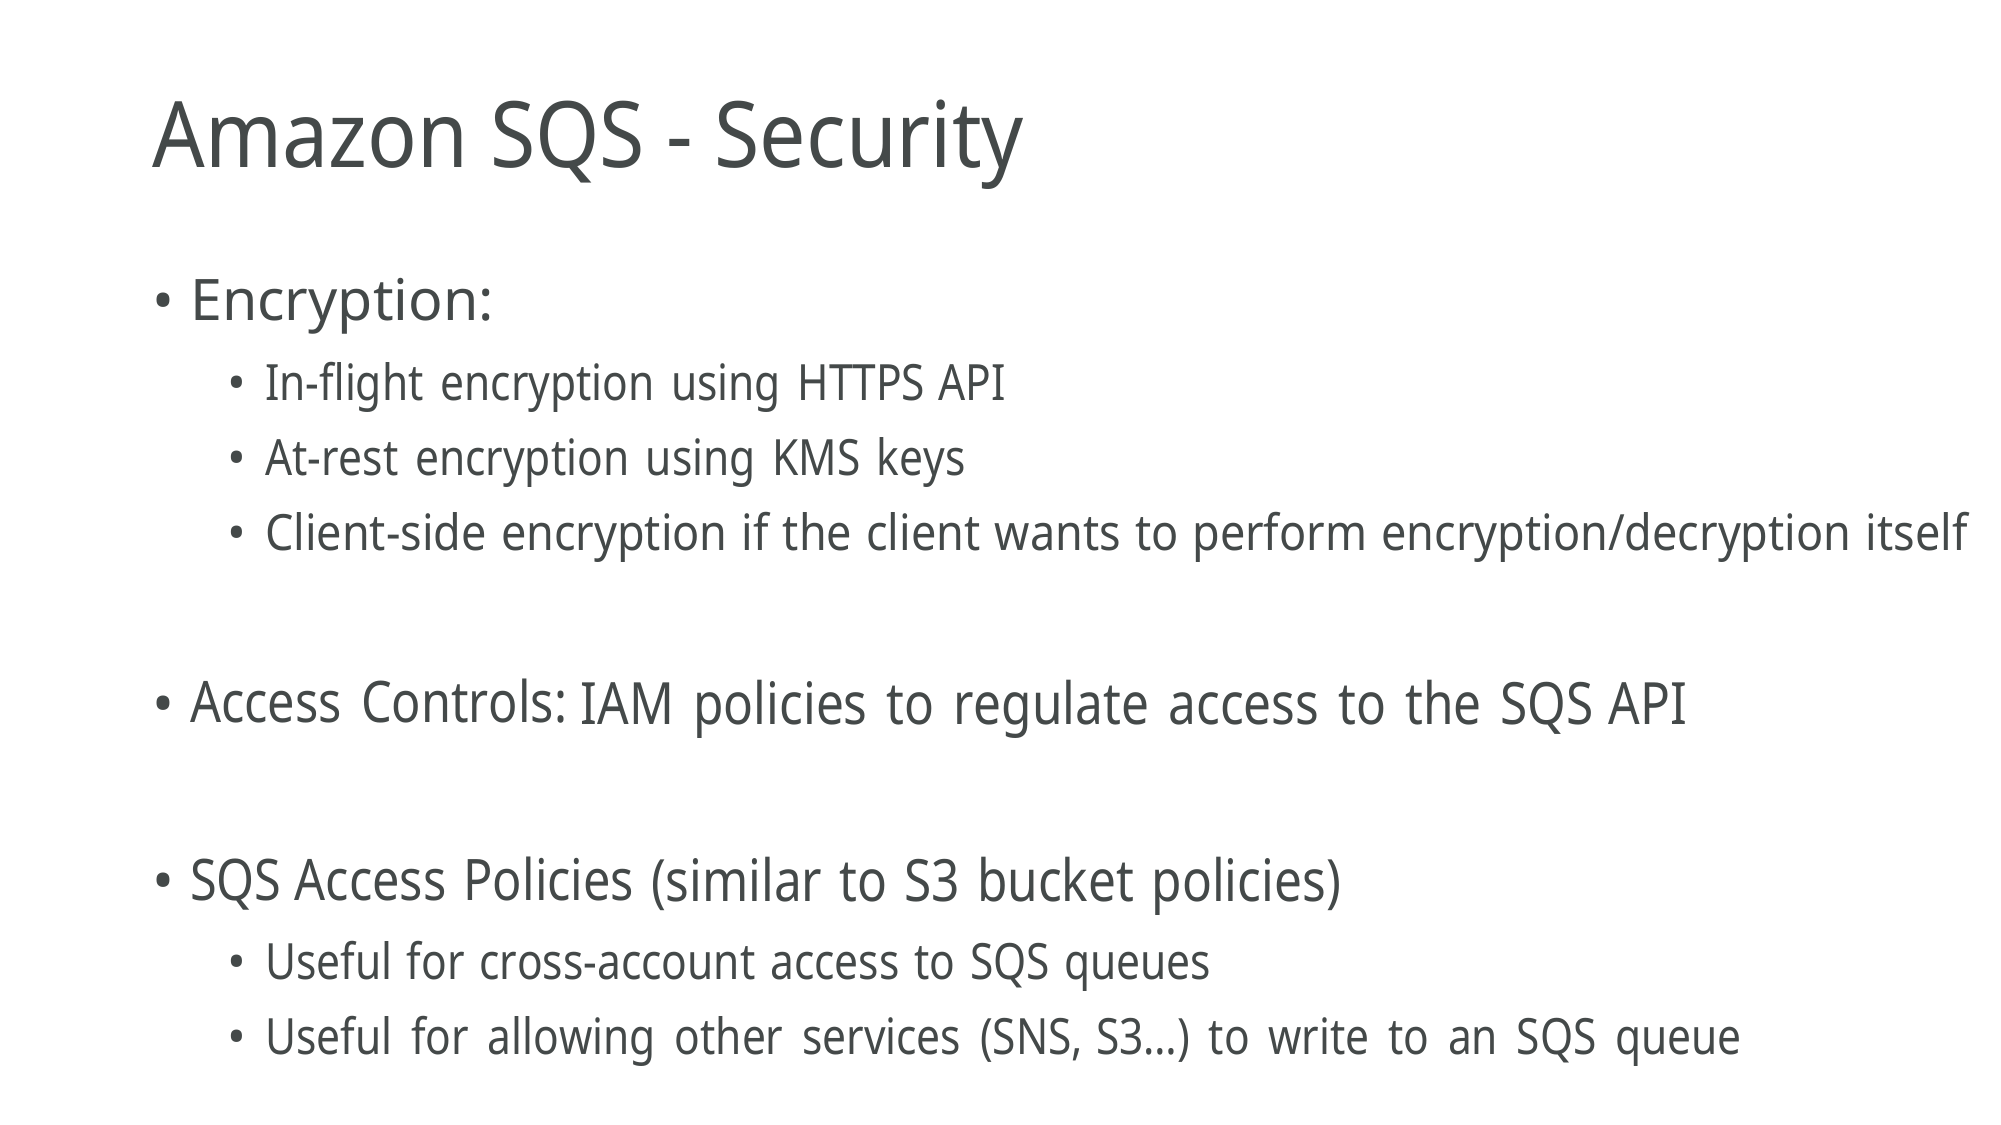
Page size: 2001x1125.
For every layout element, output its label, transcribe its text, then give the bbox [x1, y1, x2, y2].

list Useful for cross-account access to SQS queues [227, 926, 1985, 994]
list Useful for allowing other services (SNS, S3…) to write to an SQS queue [227, 1001, 1985, 1069]
subtitle Amazon SQS - Security [152, 69, 1985, 194]
list In-flight encryption using HTTPS API [227, 346, 1985, 414]
list Encryption: [152, 259, 1985, 339]
list At-rest encryption using KMS keys [227, 422, 1985, 490]
list SQS Access Policies (similar to S3 bucket policies) [152, 839, 1985, 918]
list Access Controls: IAM policies to regulate access to the SQS API [152, 662, 1985, 742]
list Client-side encryption if the client wants to perform encryption/decryption itself [227, 497, 1985, 565]
